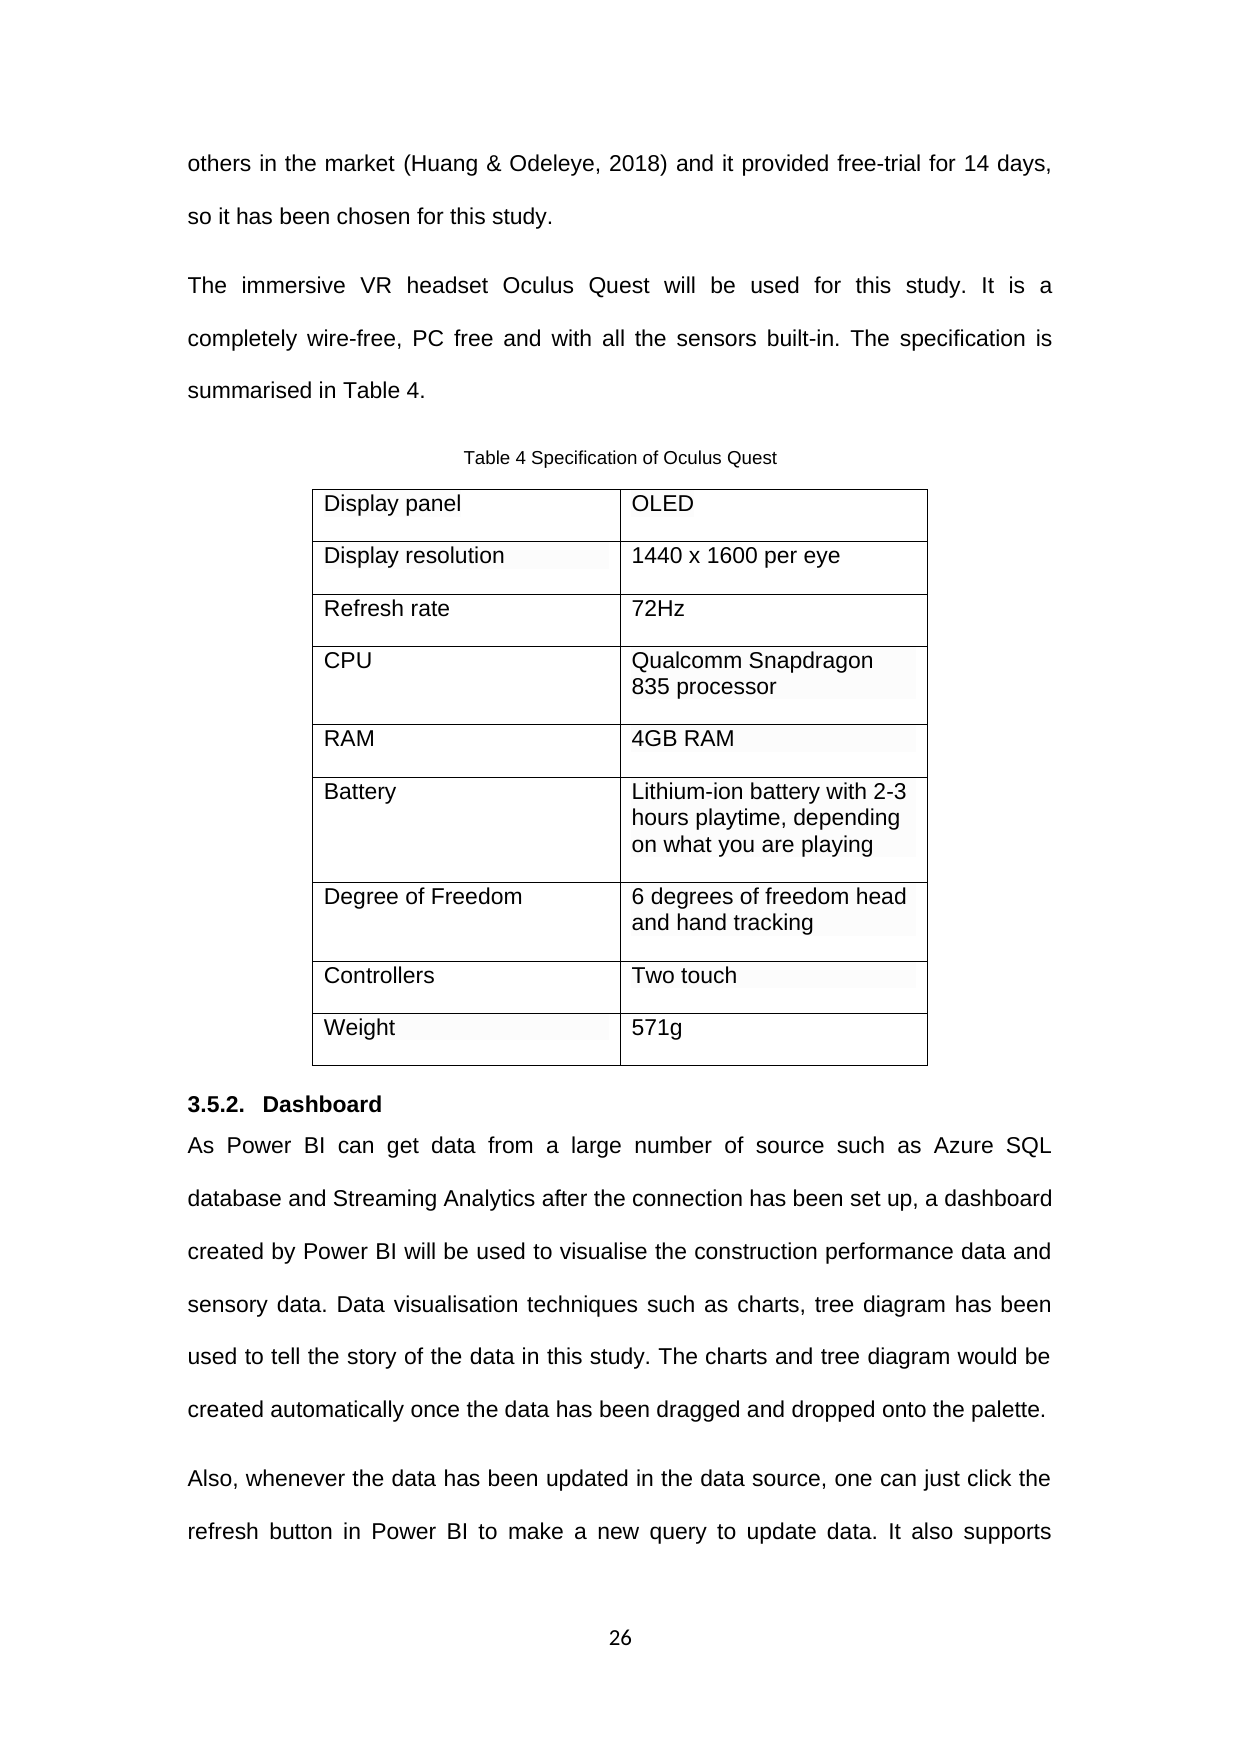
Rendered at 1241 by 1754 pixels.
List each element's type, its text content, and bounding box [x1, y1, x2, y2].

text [187, 150, 1053, 229]
table_cell CPU [313, 647, 620, 724]
table_cell 72Hz [621, 595, 927, 646]
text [187, 1465, 1053, 1544]
table_cell Degree of Freedom [313, 883, 620, 961]
text The immersive VR headset Oculus Quest will be used for this study. It is a completely wire-free, PC free and with all the sensors built-in. The specification is summarised in Table 4. [187, 272, 1053, 404]
text Table 4 Specification of Oculus Quest [187, 447, 1053, 468]
table_header OLED [621, 490, 927, 541]
table_cell Display resolution [313, 542, 620, 594]
table_header Display panel [313, 490, 620, 541]
table_cell RAM [313, 725, 620, 777]
table_cell 1440 x 1600 per eye [621, 542, 927, 594]
table_cell 571g [621, 1014, 927, 1065]
table_cell 4GB RAM [621, 725, 927, 777]
table_cell Weight [313, 1014, 620, 1065]
table_cell Refresh rate [313, 595, 620, 646]
table_cell Lithium-ion battery with 2-3 hours playtime, depending on what you are playing [621, 778, 927, 882]
table_cell Qualcomm Snapdragon 835 processor [621, 647, 927, 724]
table_cell Controllers [313, 962, 620, 1013]
subtitle Dashboard [187, 1091, 1053, 1118]
table_cell Battery [313, 778, 620, 882]
table_cell Two touch [621, 962, 927, 1013]
text As Power BI can get data from a large number of source such as Azure SQL database and Streaming Analytics after the connection has been set up, a dashboard created by Power BI will be used to visualise the construction performance data and sensory data. Data visualisation techniques such as charts, tree diagram has been used to tell the story of the data in this study. The charts and tree diagram would be created automatically once the data has been dragged and dropped onto the palette. [187, 1132, 1053, 1422]
table_cell 6 degrees of freedom head and hand tracking [621, 883, 927, 961]
